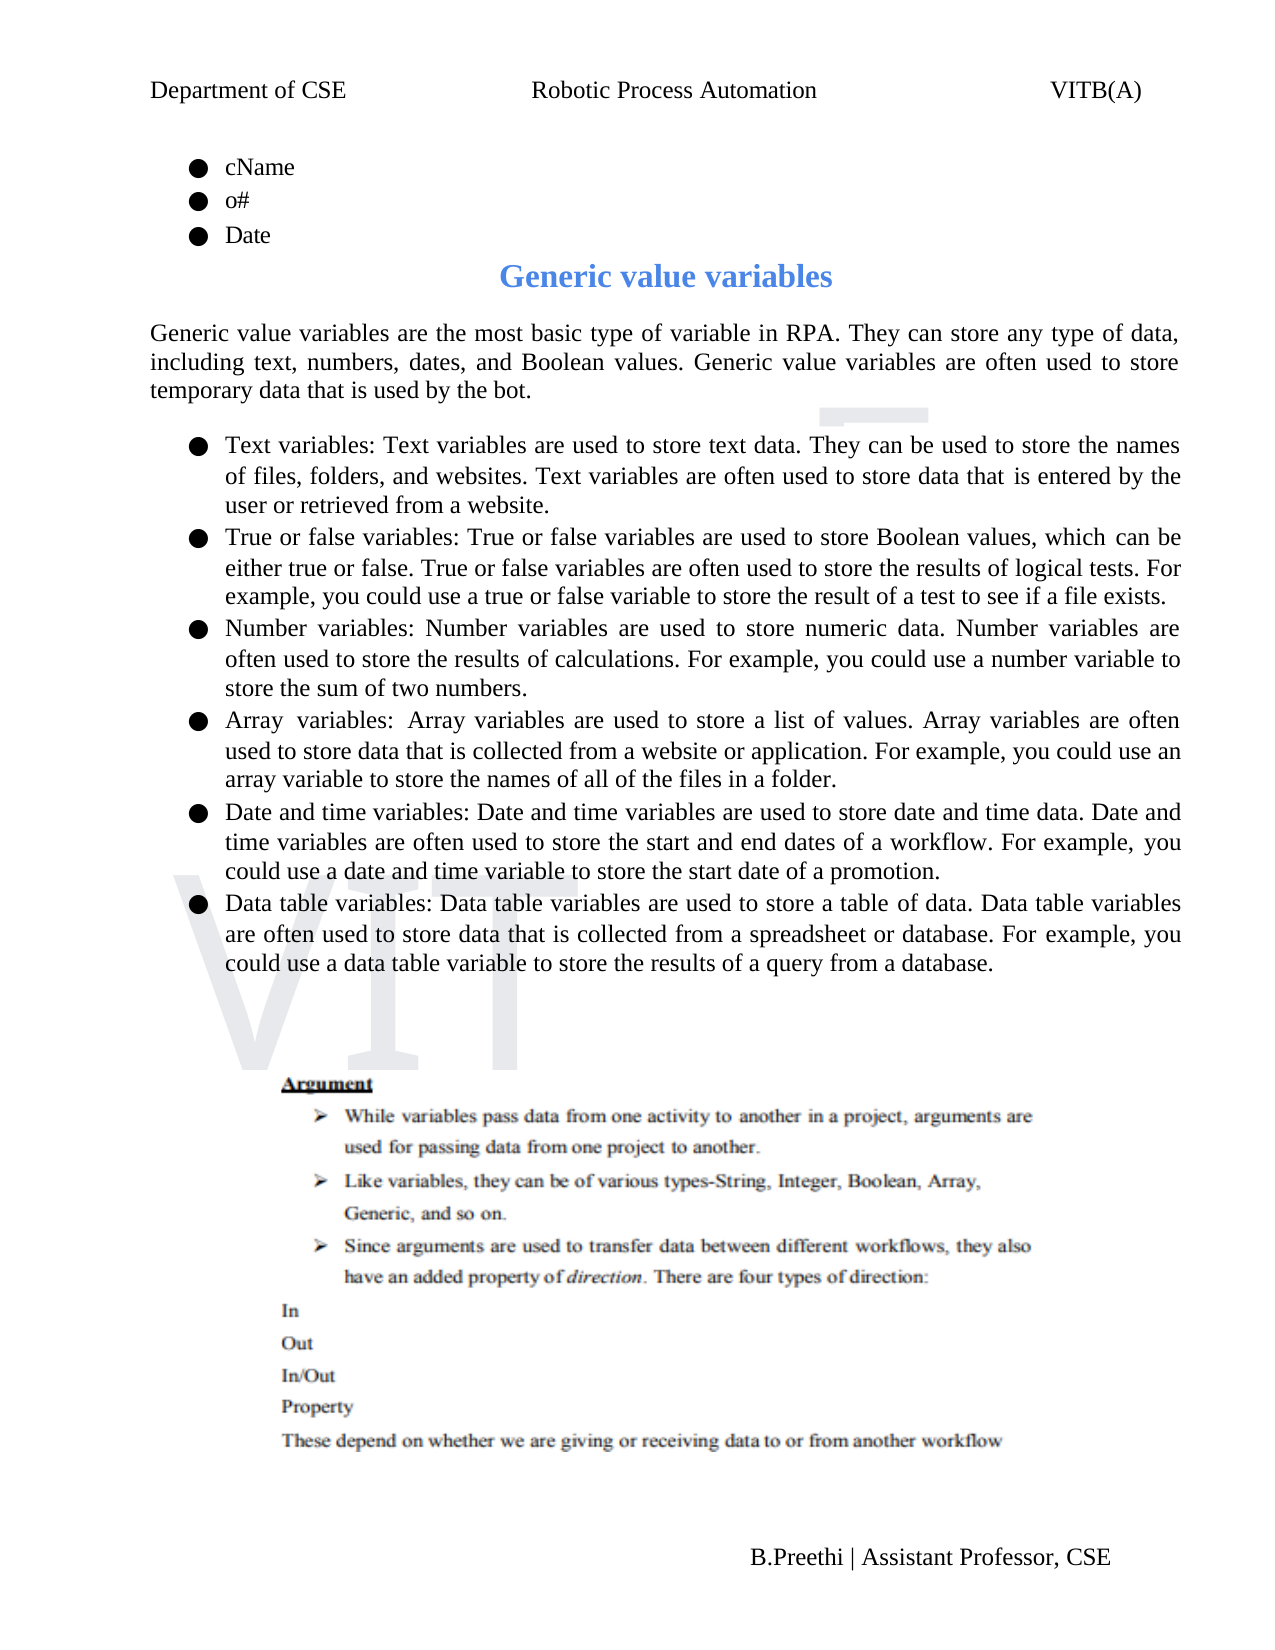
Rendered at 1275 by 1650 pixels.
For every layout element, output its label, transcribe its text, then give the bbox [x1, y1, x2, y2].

list Number variables: Number variables are used to store numeric data. Number variables are often used to store the results of calculations. For example, you could use a number variable to store the sum of two numbers. [187, 610, 1181, 702]
list True or false variables: True or false variables are used to store Boolean values, which can be either true or false. True or false variables are often used to store the results of logical tests. For example, you could use a true or false variable to store the result of a test to see if a file exists. [187, 518, 1181, 610]
list o# [187, 182, 1260, 216]
list Text variables: Text variables are used to store text data. They can be used to store the names of files, folders, and websites. Text variables are often used to store data that is entered by the user or retrieved from a website. [187, 427, 1181, 518]
list Date [187, 216, 1260, 250]
list cName [187, 148, 1260, 182]
list Array variables: Array variables are used to store a list of values. Array variables are often used to store data that is collected from a website or application. For example, you could use an array variable to store the names of all of the files in a folder. [187, 702, 1181, 793]
list Date and time variables: Date and time variables are used to store date and time data. Date and time variables are often used to store the start and end dates of a workflow. For example, you could use a date and time variable to store the start date of a promotion. [187, 793, 1181, 885]
subtitle Generic value variables [130, 257, 1201, 295]
text Generic value variables are the most basic type of variable in RPA. They can store any type of data, including text, numbers, dates, and Boolean values. Generic value variables are often used to store temporary data that is used by the bot. [150, 318, 1181, 404]
picture [281, 1077, 1033, 1452]
list Data table variables: Data table variables are used to store a table of data. Data table variables are often used to store data that is collected from a spreadsheet or database. For example, you could use a data table variable to store the results of a query from a database. [187, 885, 1181, 976]
